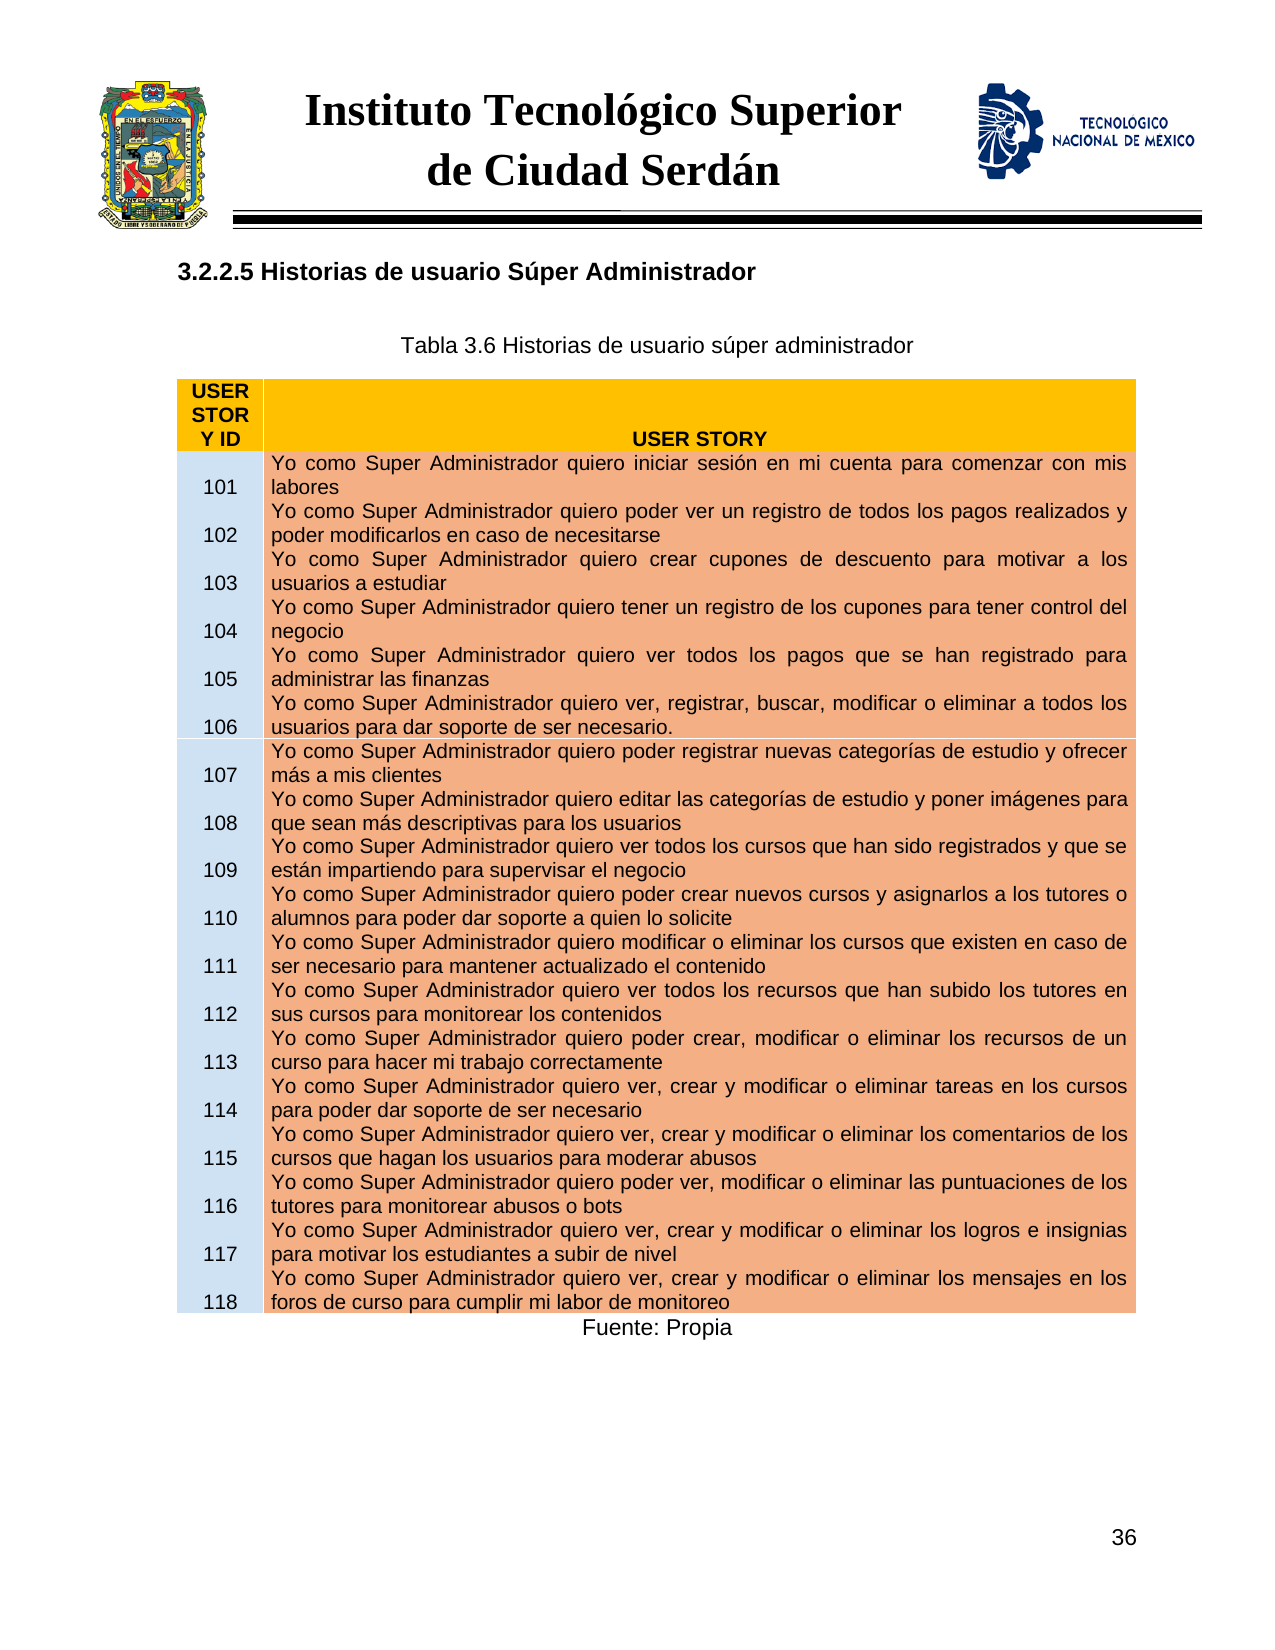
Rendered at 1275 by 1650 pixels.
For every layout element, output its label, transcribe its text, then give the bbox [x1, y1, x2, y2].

table_cell 118 [177, 1266, 263, 1313]
table_cell Yo como Super Administrador quiero poder ver, modificar o eliminar las puntuaciones de los tutores para monitorear abusos o bots [264, 1170, 1136, 1218]
table_cell 116 [177, 1170, 263, 1218]
table_cell Yo como Super Administrador quiero modificar o eliminar los cursos que existen en caso de ser necesario para mantener actualizado el contenido [264, 930, 1136, 978]
table_cell Yo como Super Administrador quiero iniciar sesión en mi cuenta para comenzar con mis labores [264, 451, 1136, 499]
table_header USER STORY [264, 379, 1136, 451]
text Tabla 3.6 Historias de usuario súper administrador [177, 332, 1137, 358]
table_cell Yo como Super Administrador quiero editar las categorías de estudio y poner imágenes para que sean más descriptivas para los usuarios [264, 786, 1136, 834]
table_cell Yo como Super Administrador quiero ver, crear y modificar o eliminar los logros e insignias para motivar los estudiantes a subir de nivel [264, 1218, 1136, 1266]
table_cell 102 [177, 499, 263, 547]
table_cell 105 [177, 643, 263, 691]
subtitle 3.2.2.5 Historias de usuario Súper Administrador [177, 199, 1137, 285]
table_cell Yo como Super Administrador quiero poder registrar nuevas categorías de estudio y ofrecer más a mis clientes [264, 739, 1136, 786]
table_cell 107 [177, 739, 263, 786]
table_cell 111 [177, 930, 263, 978]
table_cell Yo como Super Administrador quiero ver todos los recursos que han subido los tutores en sus cursos para monitorear los contenidos [264, 978, 1136, 1026]
text Fuente: Propia [177, 1313, 1137, 1340]
table_cell 113 [177, 1026, 263, 1074]
table_cell 104 [177, 595, 263, 643]
table_cell 117 [177, 1218, 263, 1266]
table_cell 115 [177, 1122, 263, 1170]
table_cell Yo como Super Administrador quiero ver, crear y modificar o eliminar los mensajes en los foros de curso para cumplir mi labor de monitoreo [264, 1266, 1136, 1313]
table_cell 101 [177, 451, 263, 499]
table_cell Yo como Super Administrador quiero poder ver un registro de todos los pagos realizados y poder modificarlos en caso de necesitarse [264, 499, 1136, 547]
table_cell Yo como Super Administrador quiero ver, registrar, buscar, modificar o eliminar a todos los usuarios para dar soporte de ser necesario. [264, 691, 1136, 738]
table_cell Yo como Super Administrador quiero ver todos los pagos que se han registrado para administrar las finanzas [264, 643, 1136, 691]
table_cell 106 [177, 691, 263, 738]
table_cell 103 [177, 547, 263, 595]
table_cell 110 [177, 882, 263, 930]
table_cell 108 [177, 786, 263, 834]
table_cell Yo como Super Administrador quiero ver, crear y modificar o eliminar los comentarios de los cursos que hagan los usuarios para moderar abusos [264, 1122, 1136, 1170]
picture [968, 45, 1209, 216]
table_cell Yo como Super Administrador quiero ver todos los cursos que han sido registrados y que se están impartiendo para supervisar el negocio [264, 834, 1136, 882]
picture [98, 81, 208, 229]
table_cell Yo como Super Administrador quiero ver, crear y modificar o eliminar tareas en los cursos para poder dar soporte de ser necesario [264, 1074, 1136, 1122]
table_cell Yo como Super Administrador quiero tener un registro de los cupones para tener control del negocio [264, 595, 1136, 643]
table_cell Yo como Super Administrador quiero poder crear, modificar o eliminar los recursos de un curso para hacer mi trabajo correctamente [264, 1026, 1136, 1074]
table_header USER STORY ID [177, 379, 263, 451]
table_cell Yo como Super Administrador quiero poder crear nuevos cursos y asignarlos a los tutores o alumnos para poder dar soporte a quien lo solicite [264, 882, 1136, 930]
table_cell 109 [177, 834, 263, 882]
table_cell Yo como Super Administrador quiero crear cupones de descuento para motivar a los usuarios a estudiar [264, 547, 1136, 595]
table_cell 112 [177, 978, 263, 1026]
table_cell 114 [177, 1074, 263, 1122]
